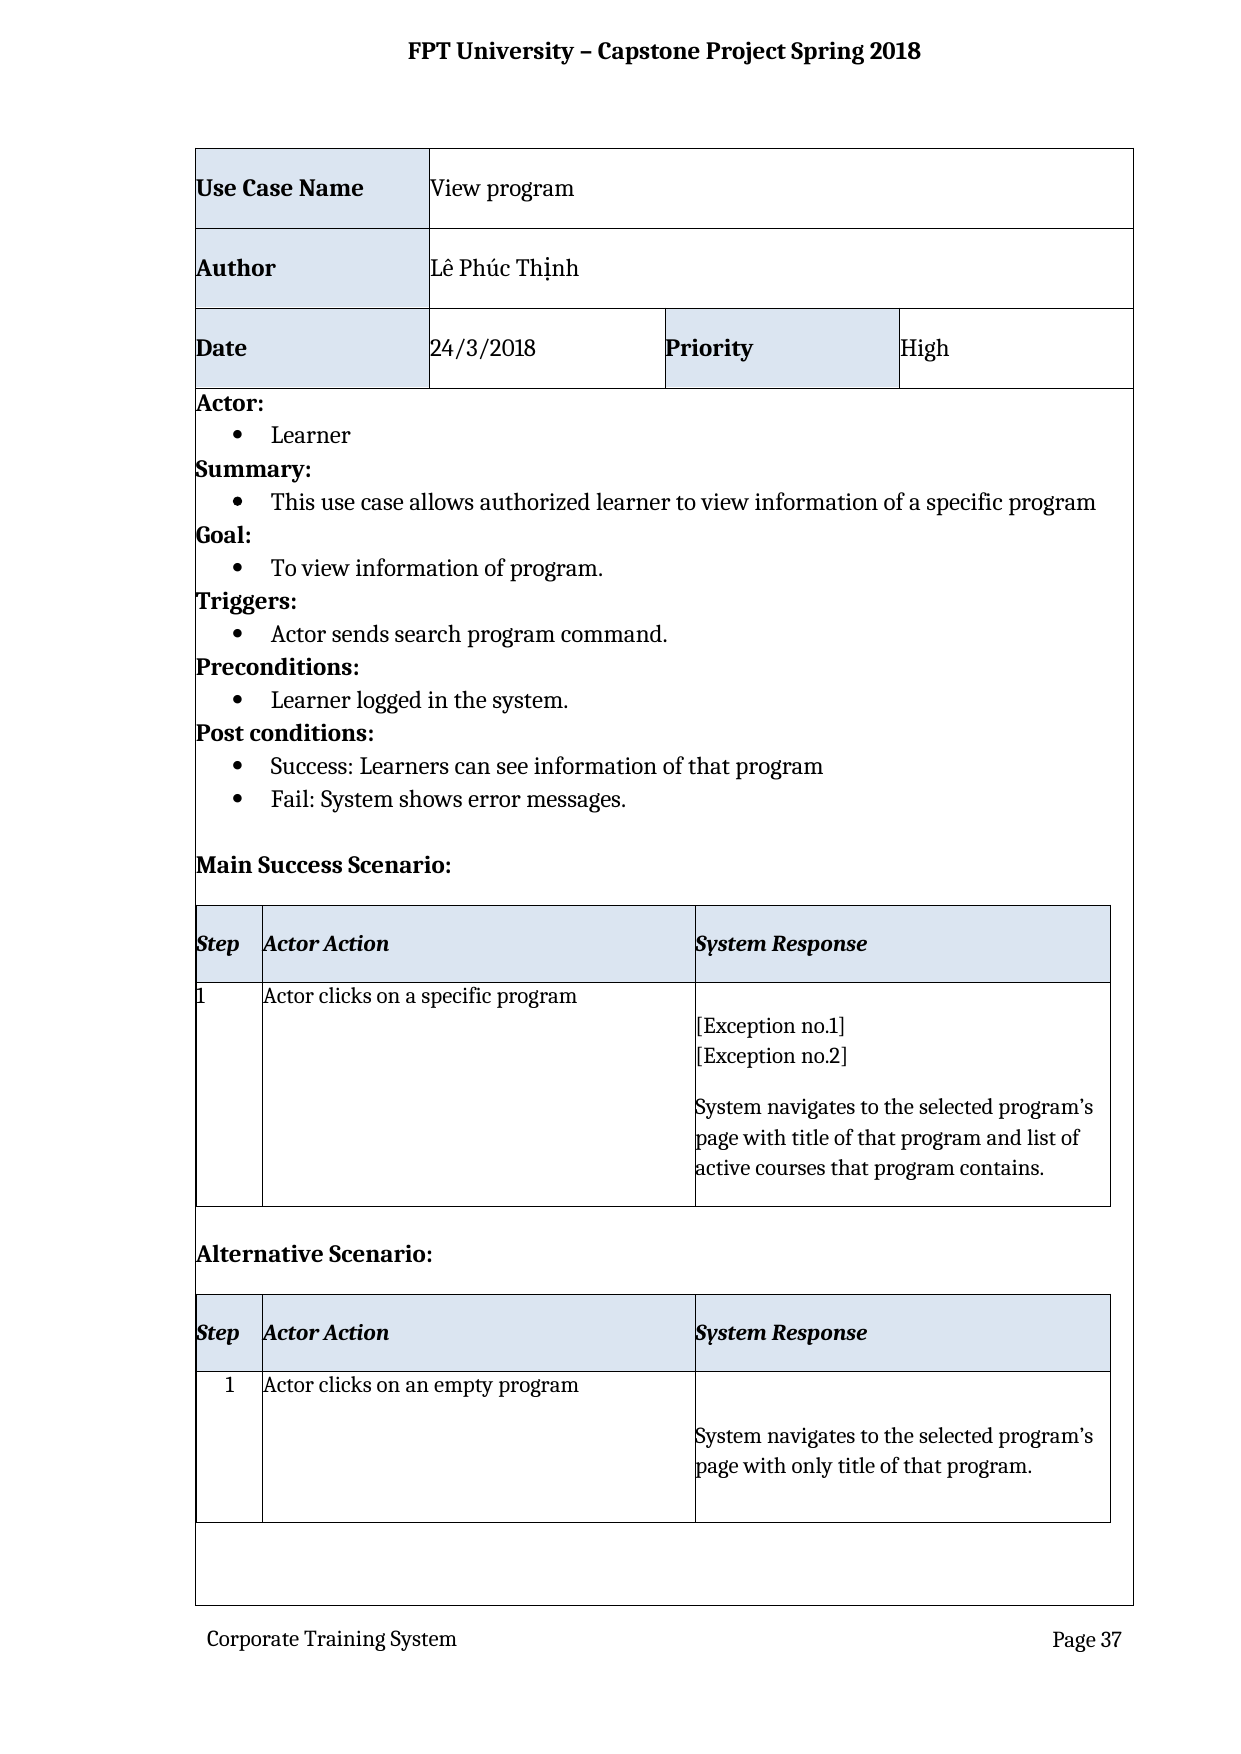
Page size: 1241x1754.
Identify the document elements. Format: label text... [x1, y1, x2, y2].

table_cell View program [430, 149, 1133, 228]
table_cell Lê Phúc Thịnh [430, 229, 1133, 307]
table_cell Date [196, 309, 429, 387]
table_cell High [900, 309, 1133, 387]
table_cell Author [196, 229, 429, 307]
table_cell Use Case Name [196, 149, 429, 228]
table_cell 24/3/2018 [430, 309, 665, 387]
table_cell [196, 389, 1133, 1605]
table_cell Priority [666, 309, 899, 387]
